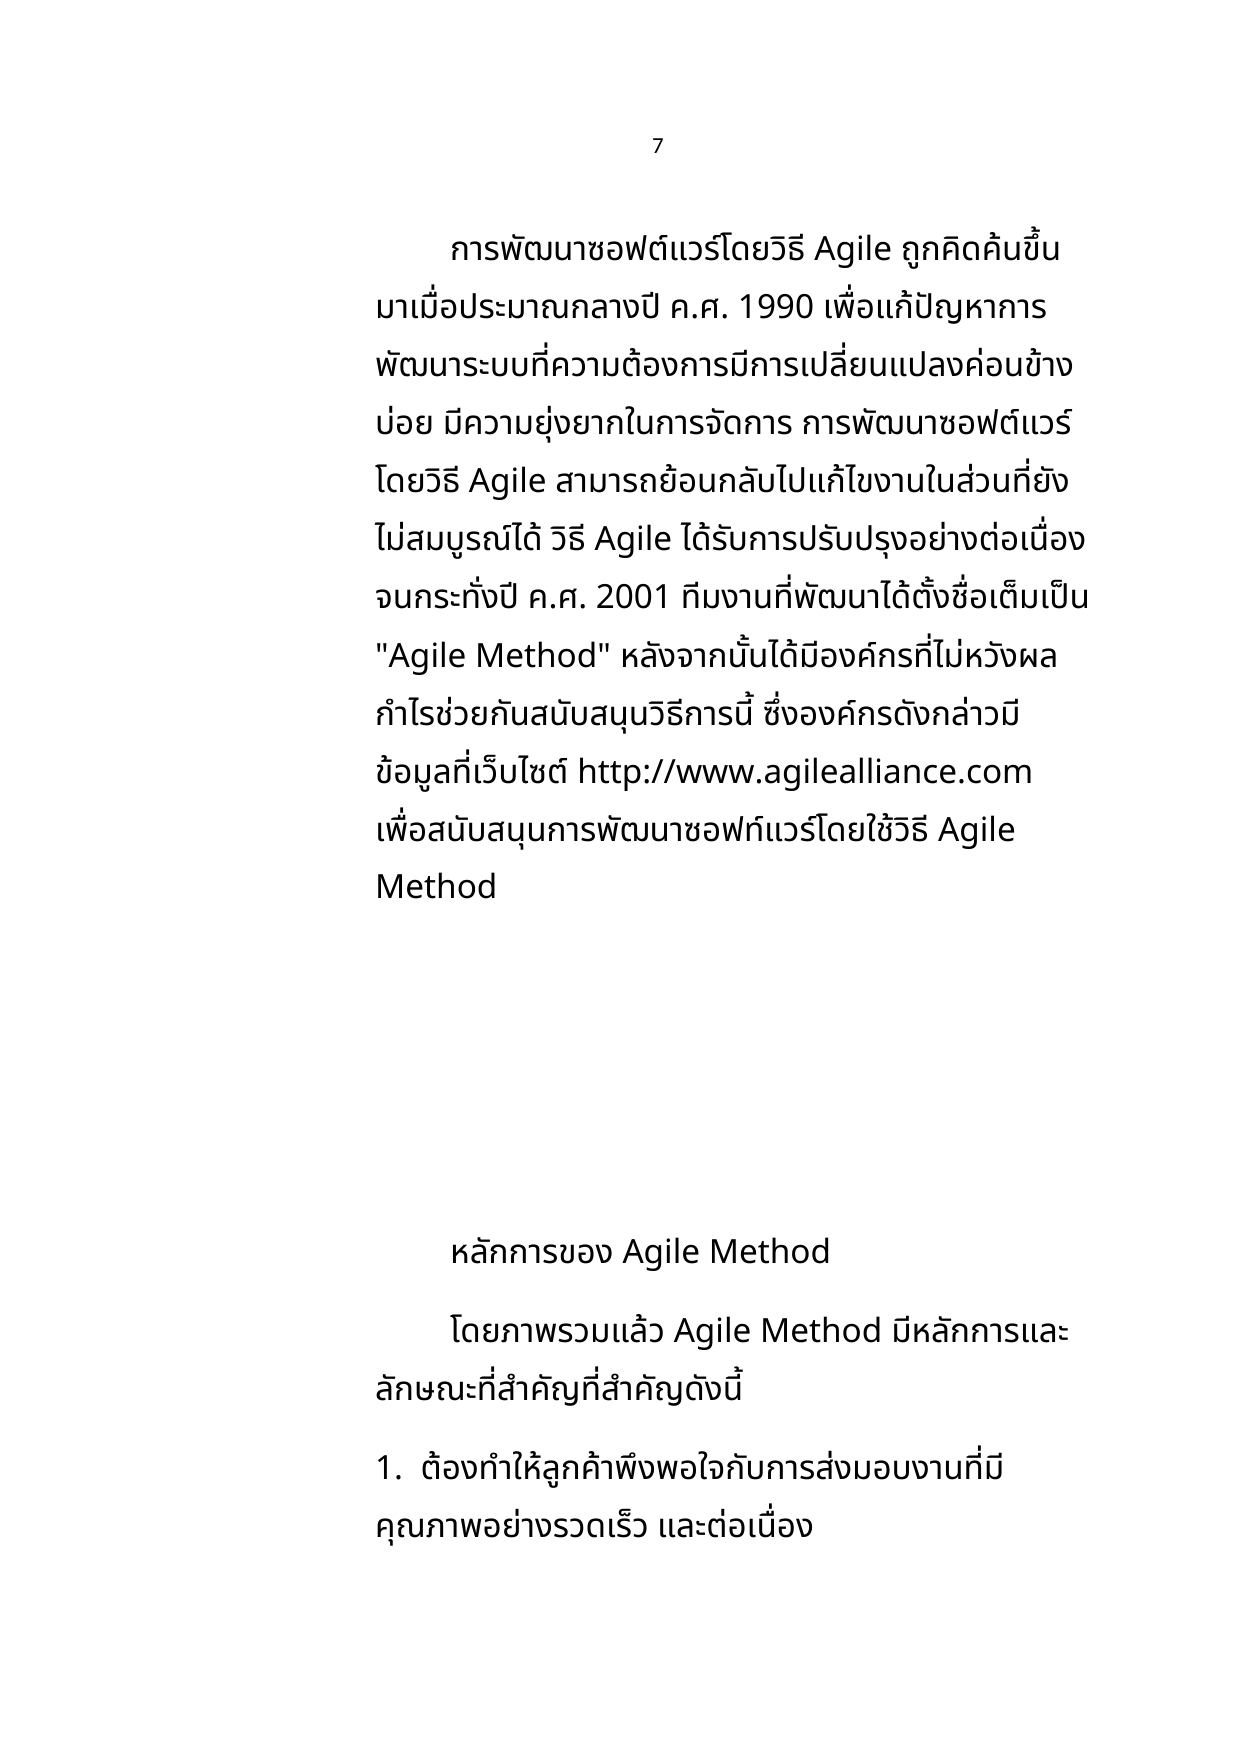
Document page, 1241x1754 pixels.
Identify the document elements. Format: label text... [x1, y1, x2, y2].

text โดยภาพรวมแล้ว Agile Method มีหลักการและลักษณะที่สำคัญที่สำคัญดังนี้ [375, 1307, 1090, 1416]
text การพัฒนาซอฟต์แวร์โดยวิธี Agile ถูกคิดค้นขึ้นมาเมื่อประมาณกลางปี ค.ศ. 1990 เพื่อแก้ปัญหาการพัฒนาระบบที่ความต้องการมีการเปลี่ยนแปลงค่อนข้างบ่อย มีความยุ่งยากในการจัดการ การพัฒนาซอฟต์แวร์โดยวิธี Agile สามารถย้อนกลับไปแก้ไขงานในส่วนที่ยังไม่สมบูรณ์ได้ วิธี Agile ได้รับการปรับปรุงอย่างต่อเนื่อง จนกระทั่งปี ค.ศ. 2001 ทีมงานที่พัฒนาได้ตั้งชื่อเต็มเป็น "Agile Method" หลังจากนั้นได้มีองค์กรที่ไม่หวังผลกำไรช่วยกันสนับสนุนวิธีการนี้ ซึ่งองค์กรดังกล่าวมีข้อมูลที่เว็บไซต์ http://www.agilealliance.com เพื่อสนับสนุนการพัฒนาซอฟท์แวร์โดยใช้วิธี Agile Method [375, 225, 1090, 908]
text หลักการของ Agile Method [375, 1228, 1090, 1279]
text 1. ต้องทำให้ลูกค้าพึงพอใจกับการส่งมอบงานที่มีคุณภาพอย่างรวดเร็ว และต่อเนื่อง [375, 1444, 1090, 1552]
